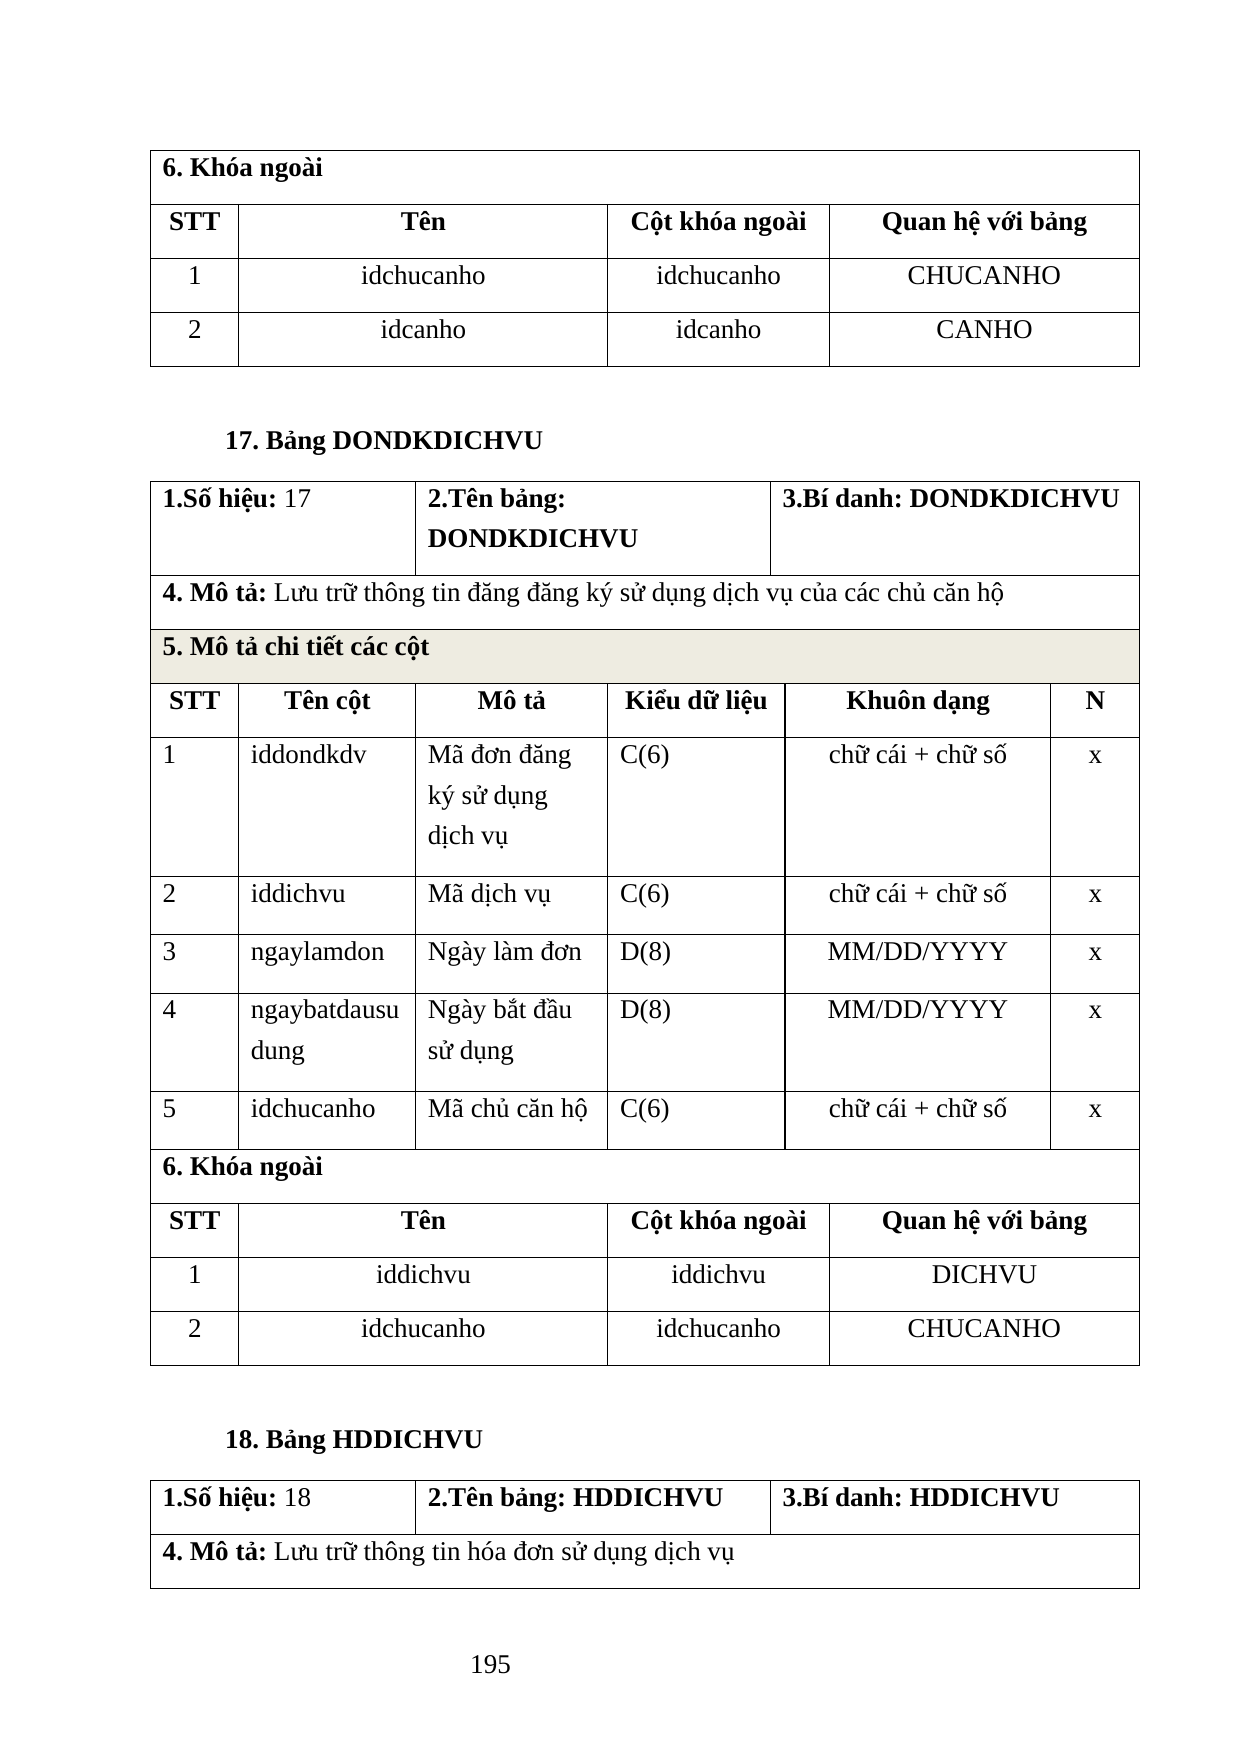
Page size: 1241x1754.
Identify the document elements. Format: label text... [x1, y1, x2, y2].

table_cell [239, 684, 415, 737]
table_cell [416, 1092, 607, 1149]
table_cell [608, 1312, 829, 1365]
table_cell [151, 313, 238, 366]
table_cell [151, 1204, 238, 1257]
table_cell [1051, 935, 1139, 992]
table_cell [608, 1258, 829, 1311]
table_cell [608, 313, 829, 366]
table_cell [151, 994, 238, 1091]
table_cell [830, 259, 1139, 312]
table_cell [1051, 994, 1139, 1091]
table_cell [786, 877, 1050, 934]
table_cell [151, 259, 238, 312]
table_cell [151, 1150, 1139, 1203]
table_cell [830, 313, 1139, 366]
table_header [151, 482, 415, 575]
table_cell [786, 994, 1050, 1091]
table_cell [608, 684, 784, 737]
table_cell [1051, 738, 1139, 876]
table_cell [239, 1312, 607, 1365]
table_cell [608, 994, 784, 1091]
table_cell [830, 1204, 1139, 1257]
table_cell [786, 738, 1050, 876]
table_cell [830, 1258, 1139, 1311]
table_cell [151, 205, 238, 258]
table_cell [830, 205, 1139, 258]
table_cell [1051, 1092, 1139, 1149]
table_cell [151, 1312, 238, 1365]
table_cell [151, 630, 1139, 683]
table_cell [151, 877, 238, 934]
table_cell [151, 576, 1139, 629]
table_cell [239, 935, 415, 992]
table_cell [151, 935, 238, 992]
list Bảng DONDKDICHVU [225, 424, 1090, 455]
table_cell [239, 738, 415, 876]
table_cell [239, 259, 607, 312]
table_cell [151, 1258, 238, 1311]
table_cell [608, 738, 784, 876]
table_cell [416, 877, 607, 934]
list Bảng HDDICHVU [225, 1423, 1090, 1454]
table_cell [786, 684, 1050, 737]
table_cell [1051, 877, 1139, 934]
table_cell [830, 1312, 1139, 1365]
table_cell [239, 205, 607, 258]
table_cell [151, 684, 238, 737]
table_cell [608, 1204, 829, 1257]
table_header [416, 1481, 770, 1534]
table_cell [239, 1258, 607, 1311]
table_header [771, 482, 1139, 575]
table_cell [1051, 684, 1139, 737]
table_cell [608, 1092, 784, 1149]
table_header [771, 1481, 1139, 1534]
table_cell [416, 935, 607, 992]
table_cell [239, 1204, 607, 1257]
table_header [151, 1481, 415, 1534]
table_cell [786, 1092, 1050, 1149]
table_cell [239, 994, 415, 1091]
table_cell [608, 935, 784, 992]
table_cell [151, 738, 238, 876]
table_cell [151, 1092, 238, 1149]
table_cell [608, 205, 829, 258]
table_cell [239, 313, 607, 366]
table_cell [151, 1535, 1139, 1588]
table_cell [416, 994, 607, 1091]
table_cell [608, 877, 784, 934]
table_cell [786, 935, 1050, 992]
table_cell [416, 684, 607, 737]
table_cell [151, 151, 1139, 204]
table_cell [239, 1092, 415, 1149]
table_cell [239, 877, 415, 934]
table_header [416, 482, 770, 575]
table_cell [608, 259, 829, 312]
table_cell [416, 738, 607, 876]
